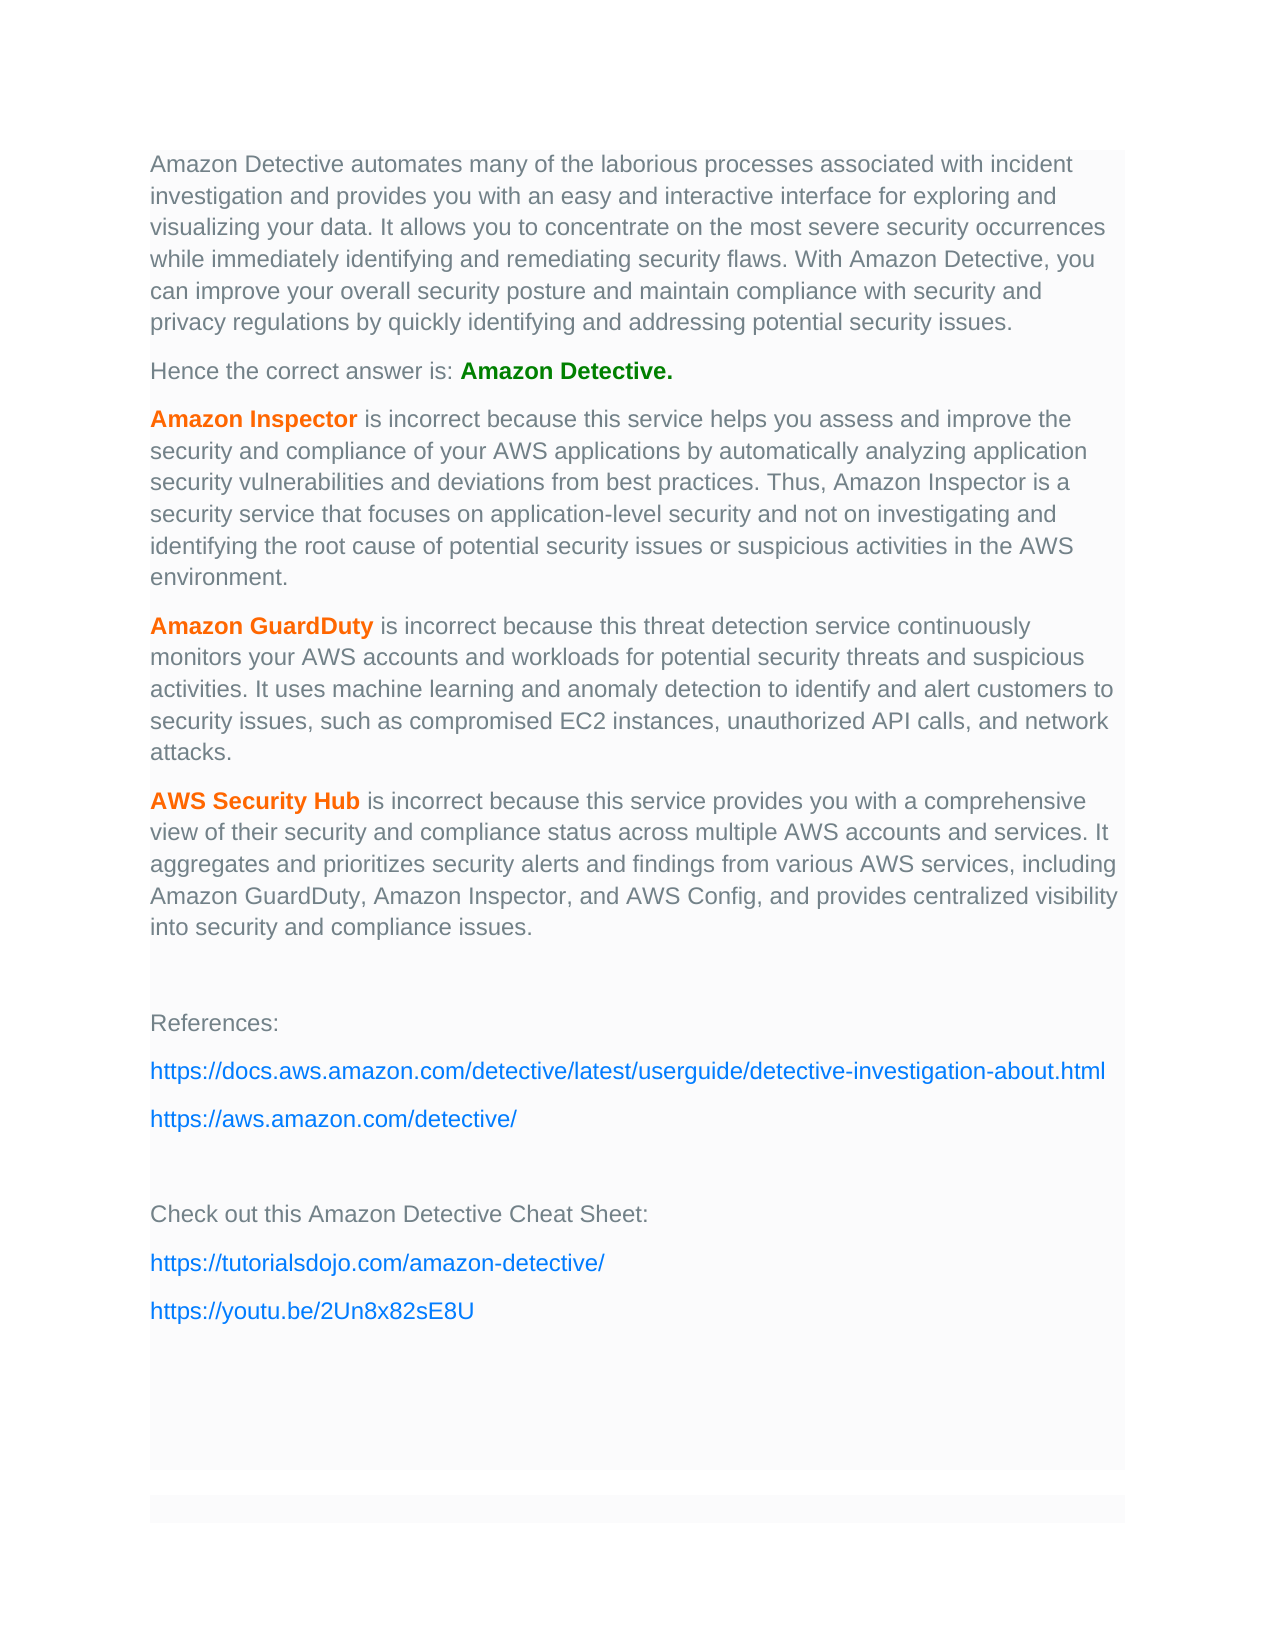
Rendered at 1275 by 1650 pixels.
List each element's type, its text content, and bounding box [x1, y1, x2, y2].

text https://youtu.be/2Un8x82sE8U [150, 1297, 1125, 1325]
text Amazon Detective automates many of the laborious processes associated with incident investigation and provides you with an easy and interactive interface for exploring and visualizing your data. It allows you to concentrate on the most severe security occurrences while immediately identifying and remediating security flaws. With Amazon Detective, you can improve your overall security posture and maintain compliance with security and privacy regulations by quickly identifying and addressing potential security issues. [150, 150, 1125, 336]
text Amazon GuardDuty is incorrect because this threat detection service continuously monitors your AWS accounts and workloads for potential security threats and suspicious activities. It uses machine learning and anomaly detection to identify and alert customers to security issues, such as compromised EC2 instances, unauthorized API calls, and network attacks. [150, 612, 1125, 766]
text https://tutorialsdojo.com/amazon-detective/ [150, 1249, 1125, 1276]
text Amazon Inspector is incorrect because this service helps you assess and improve the security and compliance of your AWS applications by automatically analyzing application security vulnerabilities and deviations from best practices. Thus, Amazon Inspector is a security service that focuses on application-level security and not on investigating and identifying the root cause of potential security issues or suspicious activities in the AWS environment. [150, 405, 1125, 591]
text Check out this Amazon Detective Cheat Sheet: [150, 1200, 1125, 1228]
text https://aws.amazon.com/detective/ [150, 1105, 1125, 1133]
text https://docs.aws.amazon.com/detective/latest/userguide/detective-investigation-about.html [150, 1057, 1125, 1084]
text References: [150, 1008, 1125, 1036]
text Hence the correct answer is: Amazon Detective. [150, 357, 1125, 384]
text AWS Security Hub is incorrect because this service provides you with a comprehensive view of their security and compliance status across multiple AWS accounts and services. It aggregates and prioritizes security alerts and findings from various AWS services, including Amazon GuardDuty, Amazon Inspector, and AWS Config, and provides centralized visibility into security and compliance issues. [150, 787, 1125, 941]
